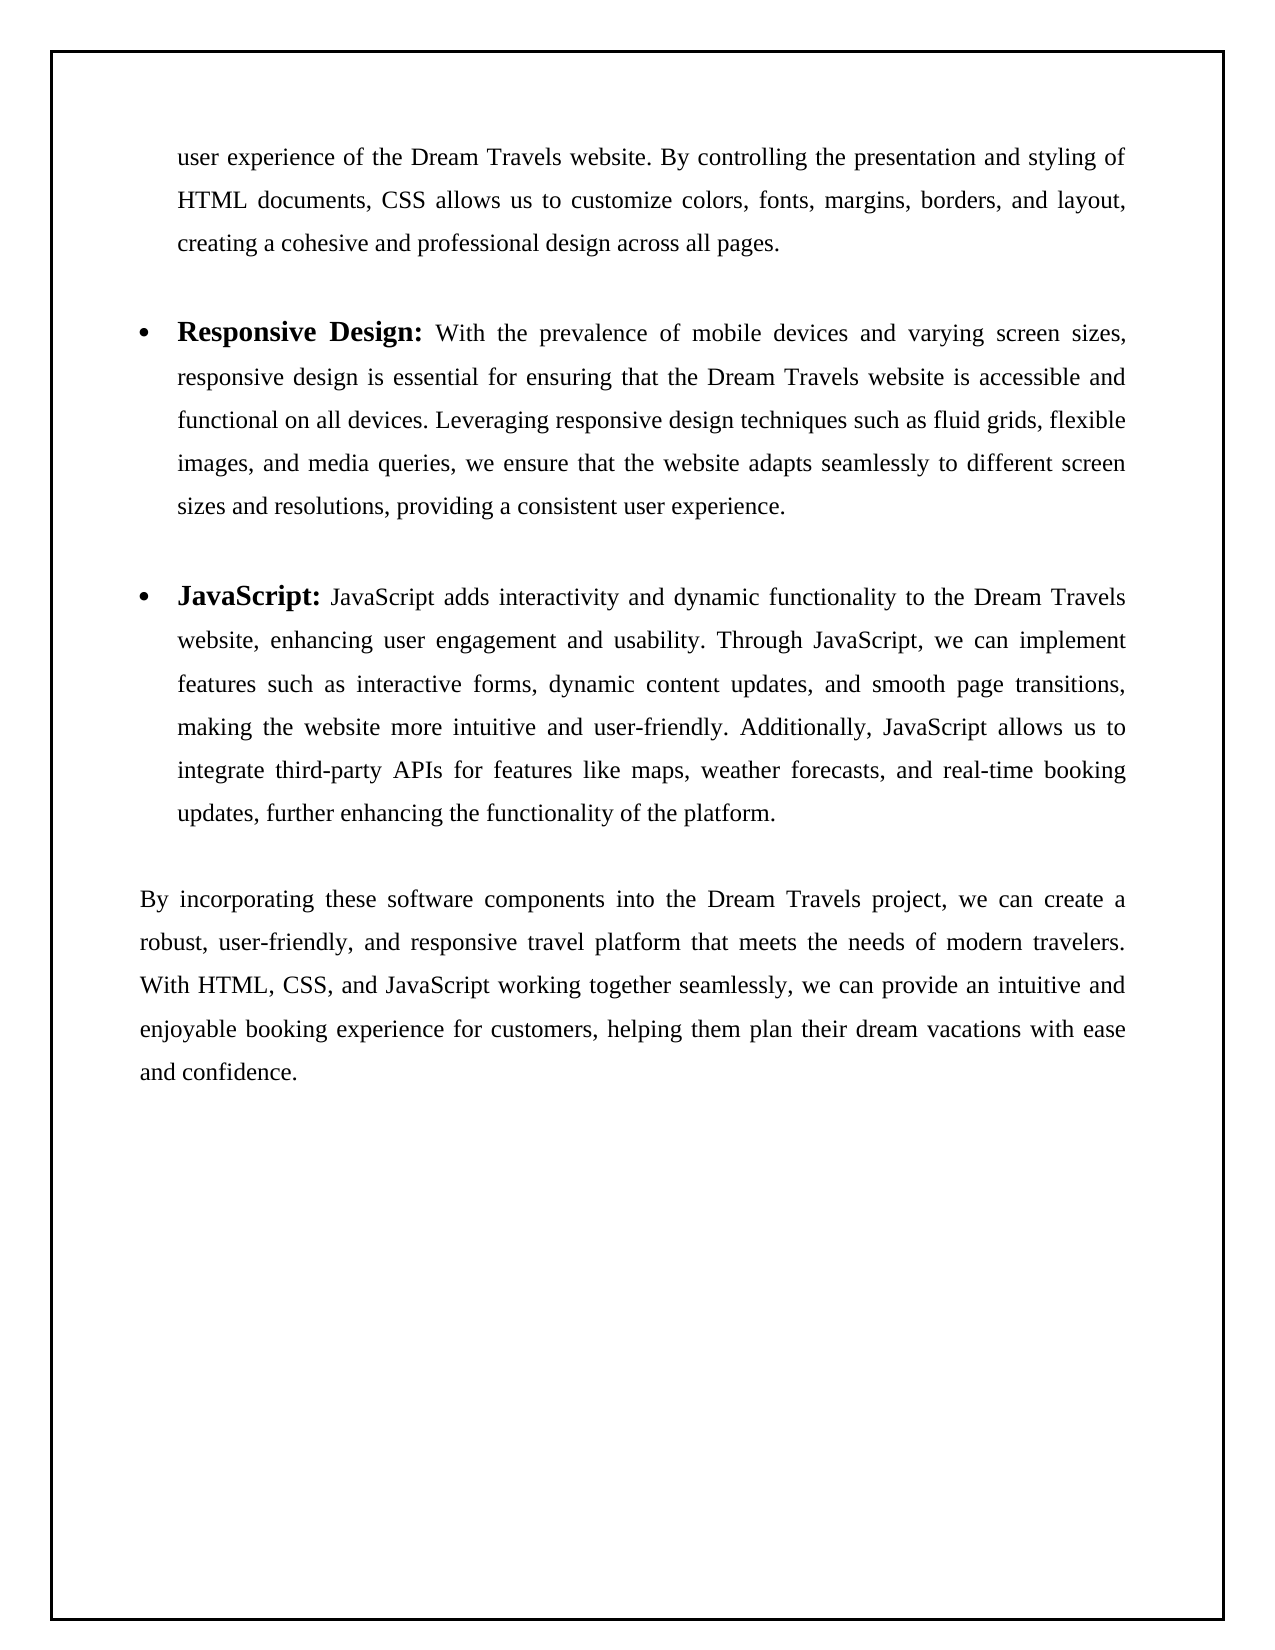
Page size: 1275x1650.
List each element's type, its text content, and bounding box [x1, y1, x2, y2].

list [139, 142, 1127, 257]
list Responsive Design: With the prevalence of mobile devices and varying screen sizes, responsive design is essential for ensuring that the Dream Travels website is accessible and functional on all devices. Leveraging responsive design techniques such as fluid grids, flexible images, and media queries, we ensure that the website adapts seamlessly to different screen sizes and resolutions, providing a consistent user experience. [139, 314, 1127, 520]
list JavaScript: JavaScript adds interactivity and dynamic functionality to the Dream Travels website, enhancing user engagement and usability. Through JavaScript, we can implement features such as interactive forms, dynamic content updates, and smooth page transitions, making the website more intuitive and user-friendly. Additionally, JavaScript allows us to integrate third-party APIs for features like maps, weather forecasts, and real-time booking updates, further enhancing the functionality of the platform. [139, 578, 1127, 827]
text By incorporating these software components into the Dream Travels project, we can create a robust, user-friendly, and responsive travel platform that meets the needs of modern travelers. With HTML, CSS, and JavaScript working together seamlessly, we can provide an intuitive and enjoyable booking experience for customers, helping them plan their dream vacations with ease and confidence. [139, 884, 1127, 1086]
